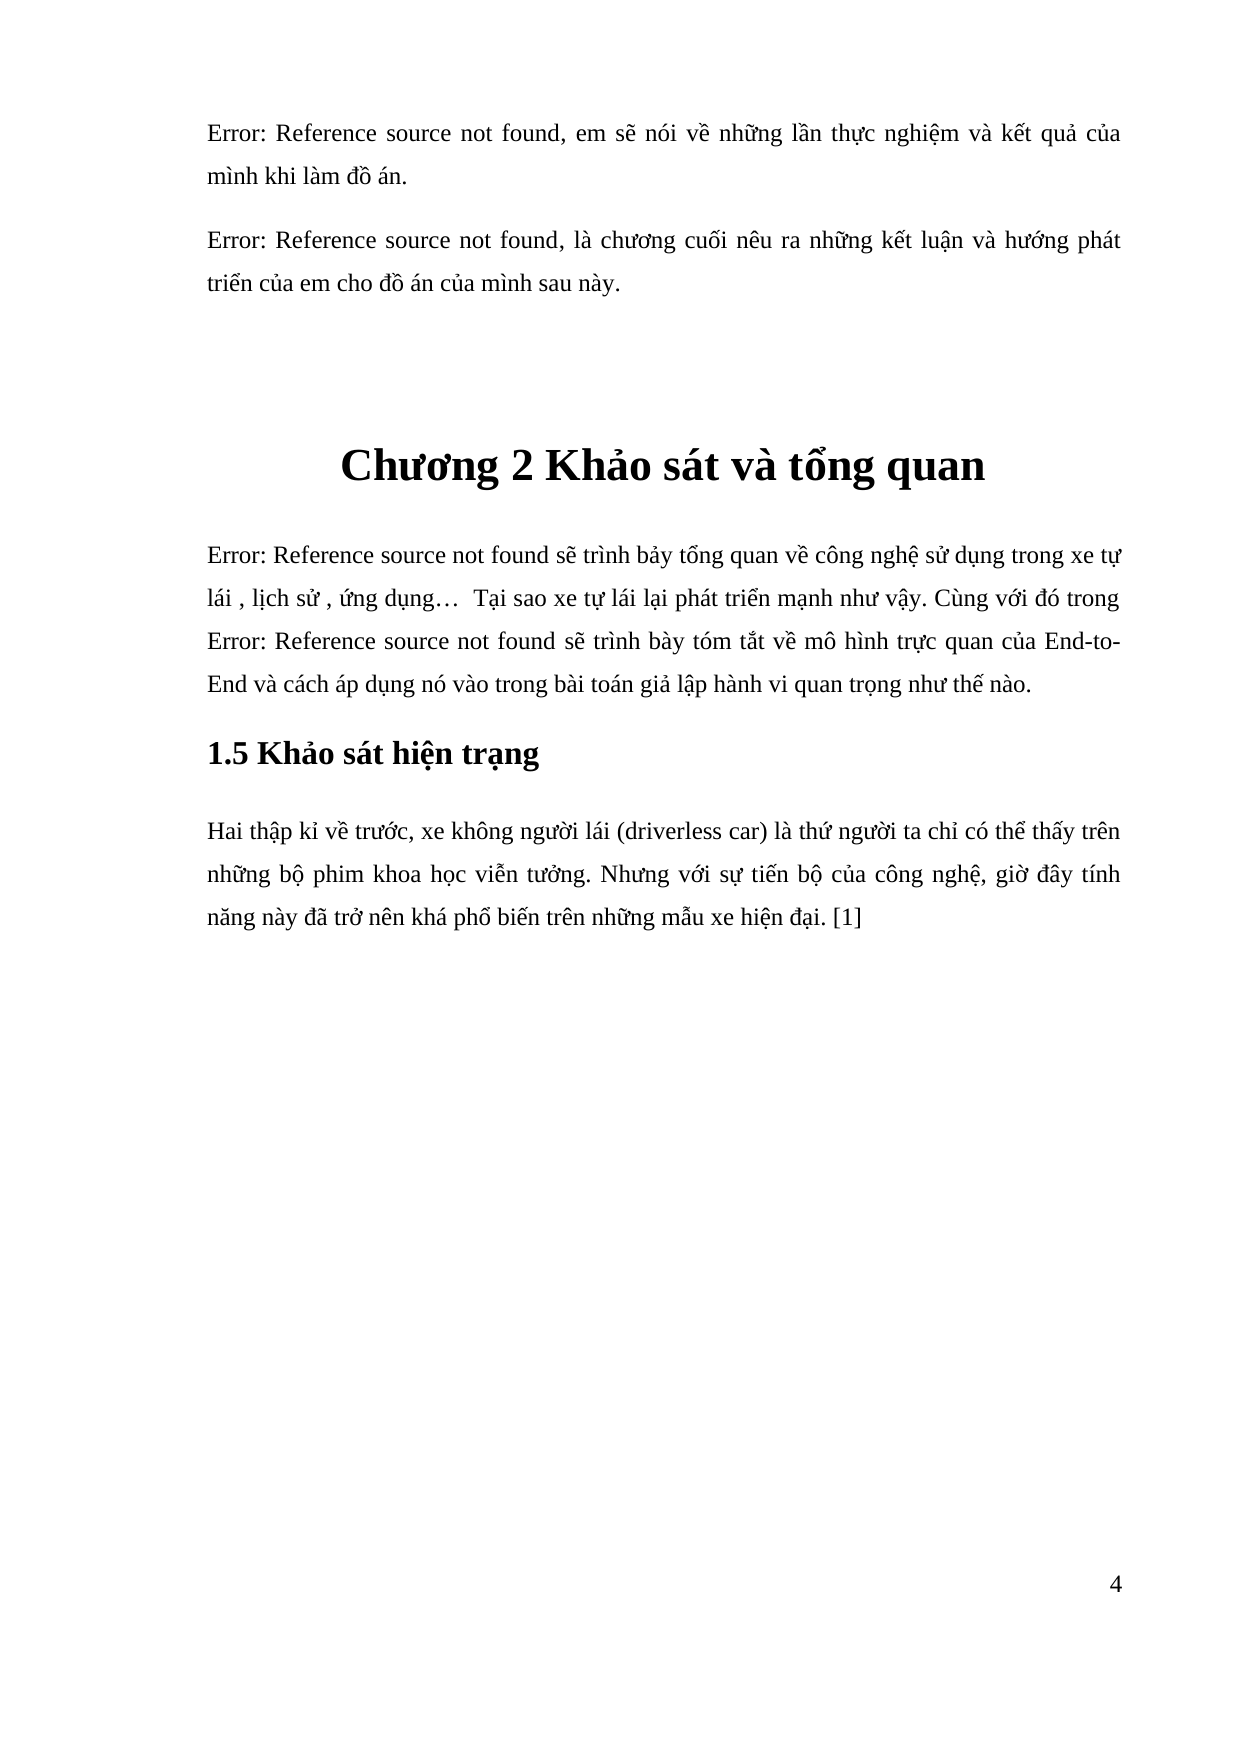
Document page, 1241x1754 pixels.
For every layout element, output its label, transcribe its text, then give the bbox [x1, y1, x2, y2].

subtitle Khảo sát hiện trạng [207, 733, 1122, 772]
subtitle Khảo sát và tổng quan [208, 438, 1118, 490]
text Chương 2 sẽ trình bảy tổng quan về công nghệ sử dụng trong xe tự lái , lịch sử , ứng dụng… Tại sao xe tự lái lại phát triển mạnh như vậy. Cùng với đó trong Chương 2 sẽ trình bày tóm tắt về mô hình trực quan của End-to-End và cách áp dụng nó vào trong bài toán giả lập hành vi quan trọng như thế nào. [207, 332, 1122, 698]
text Hai thập kỉ về trước, xe không người lái (driverless car) là thứ người ta chỉ có thể thấy trên những bộ phim khoa học viễn tưởng. Nhưng với sự tiến bộ của công nghệ, giờ đây tính năng này đã trở nên khá phổ biến trên những mẫu xe hiện đại. [207, 816, 1122, 931]
text Chương 5, em sẽ nói về những lần thực nghiệm và kết quả của mình khi làm đồ án. [207, 118, 1122, 190]
text Chương 6, là chương cuối nêu ra những kết luận và hướng phát triển của em cho đồ án của mình sau này. [207, 225, 1122, 297]
